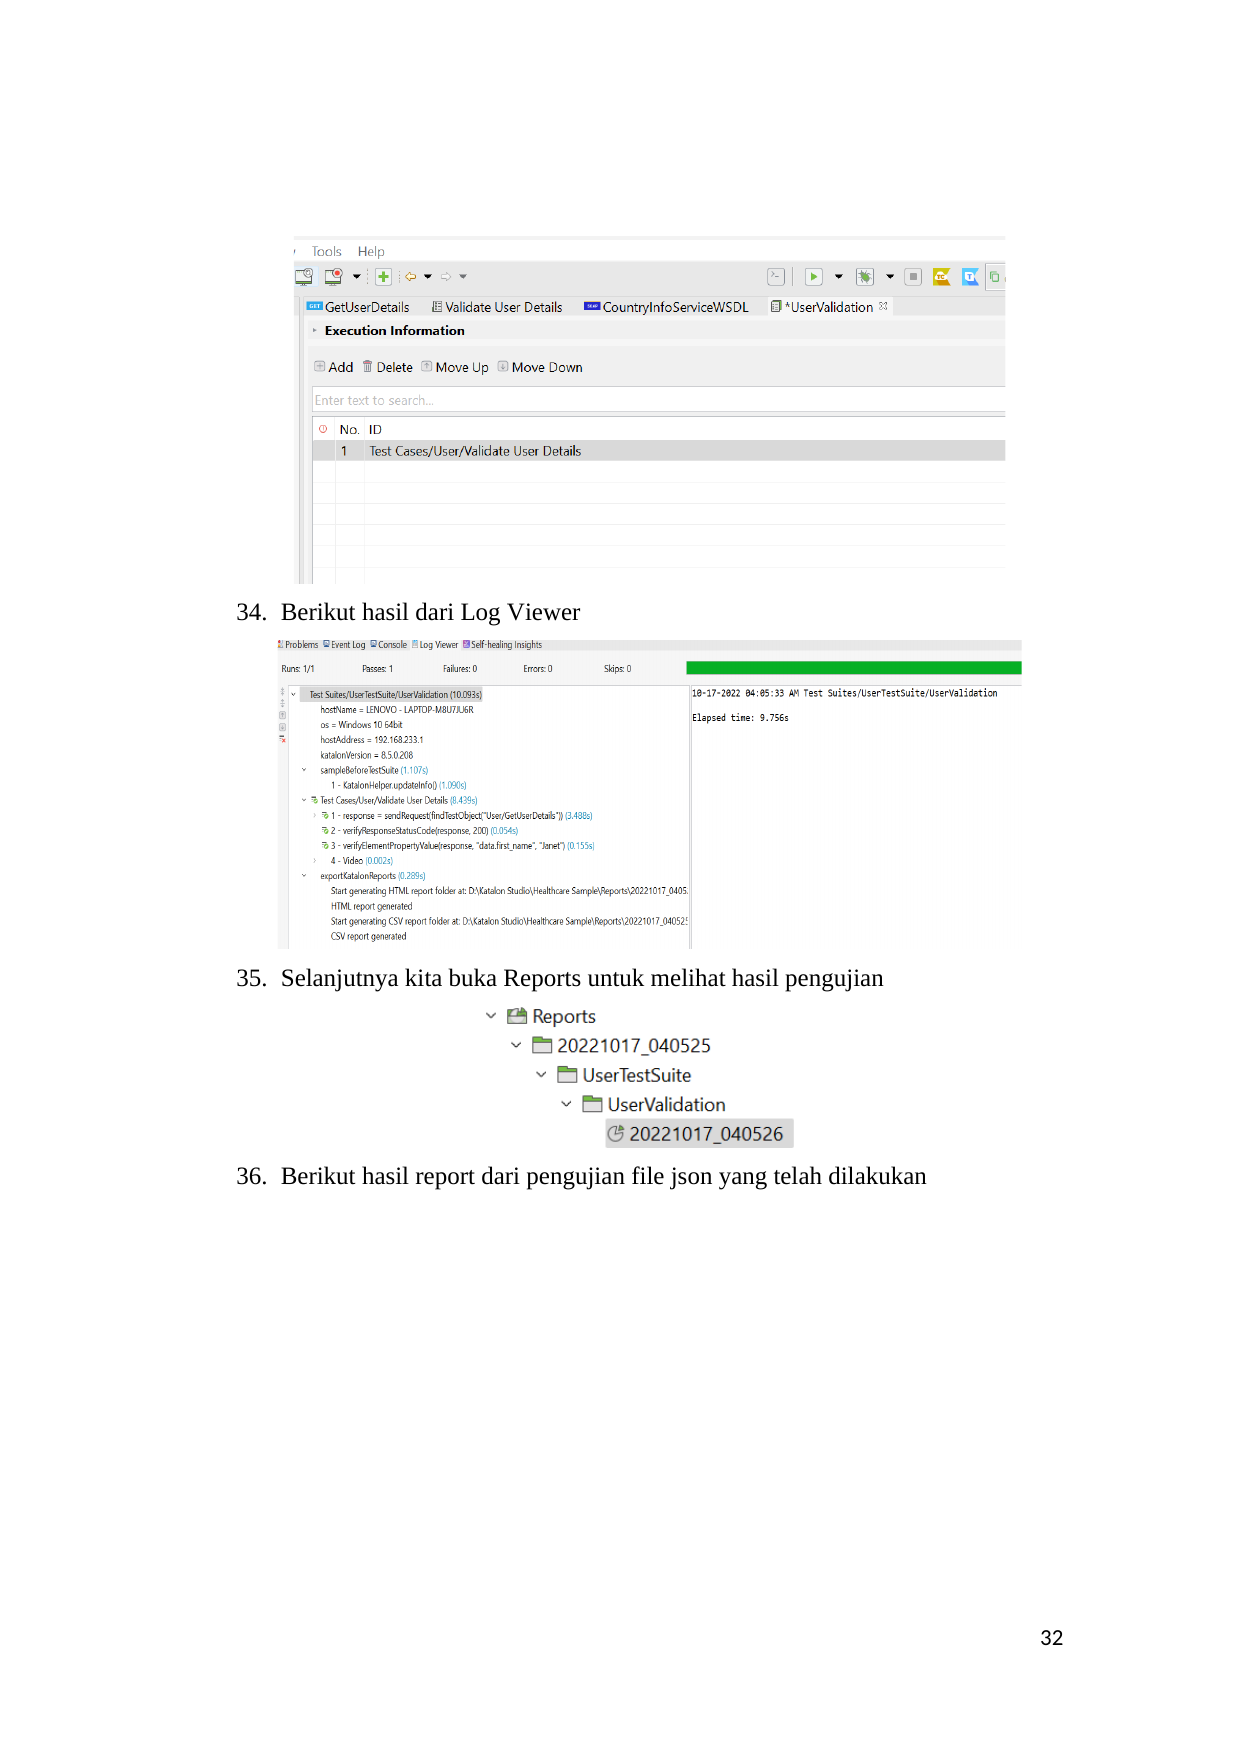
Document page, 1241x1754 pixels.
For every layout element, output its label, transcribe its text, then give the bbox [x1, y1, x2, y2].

list Selanjutnya kita buka Reports untuk melihat hasil pengujian [236, 963, 1063, 991]
picture [479, 1005, 820, 1148]
list Berikut hasil report dari pengujian file json yang telah dilakukan [236, 1161, 1063, 1190]
picture [293, 236, 1006, 584]
list Berikut hasil dari Log Viewer [236, 597, 1063, 626]
picture [277, 640, 1022, 949]
